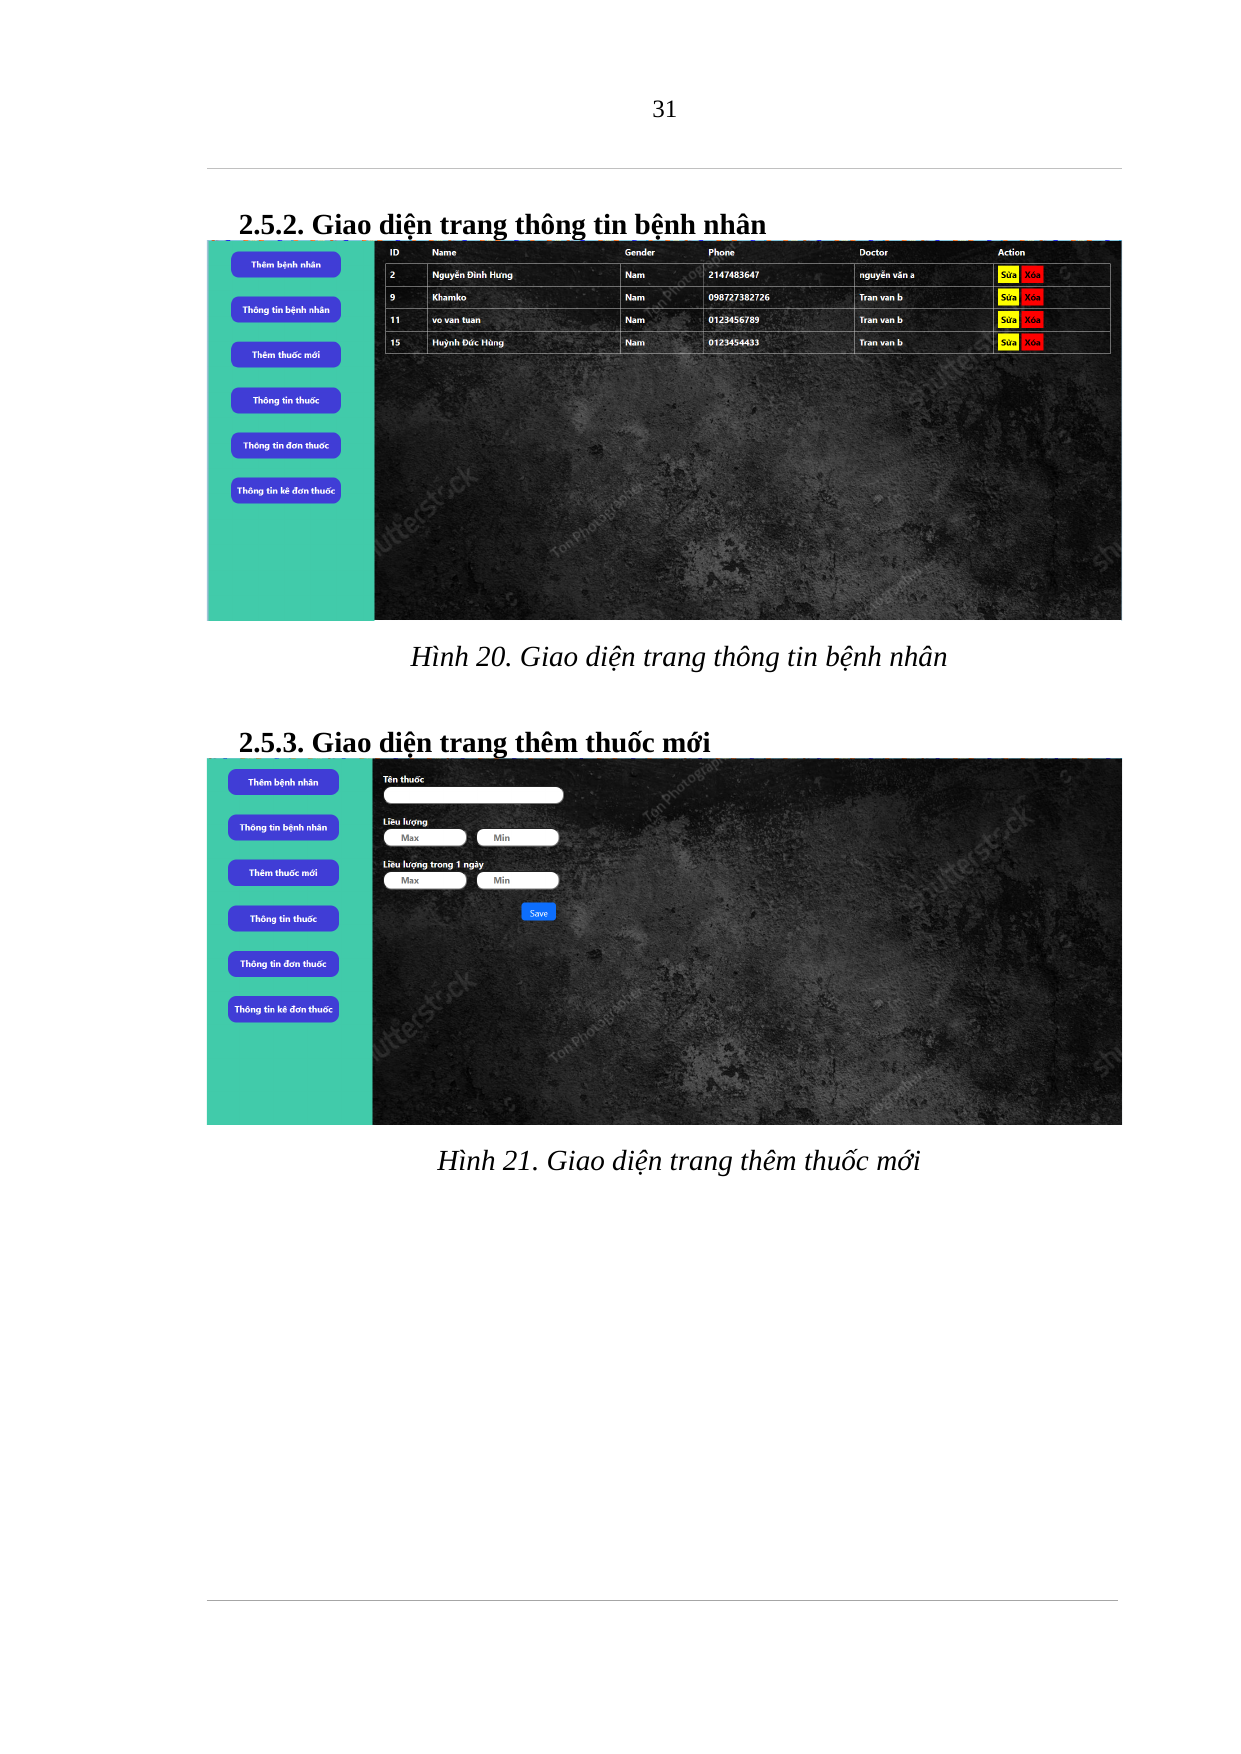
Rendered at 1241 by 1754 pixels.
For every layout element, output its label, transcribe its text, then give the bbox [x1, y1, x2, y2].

picture [206, 758, 1123, 1125]
subtitle Hình 21. Giao diện trang thêm thuốc mới [238, 1143, 1122, 1176]
subtitle 2.5.3. Giao diện trang thêm thuốc mới [238, 725, 1122, 758]
picture [206, 240, 1123, 621]
subtitle 2.5.2. Giao diện trang thông tin bệnh nhân [238, 207, 1122, 240]
subtitle Hình 20. Giao diện trang thông tin bệnh nhân [238, 639, 1122, 672]
